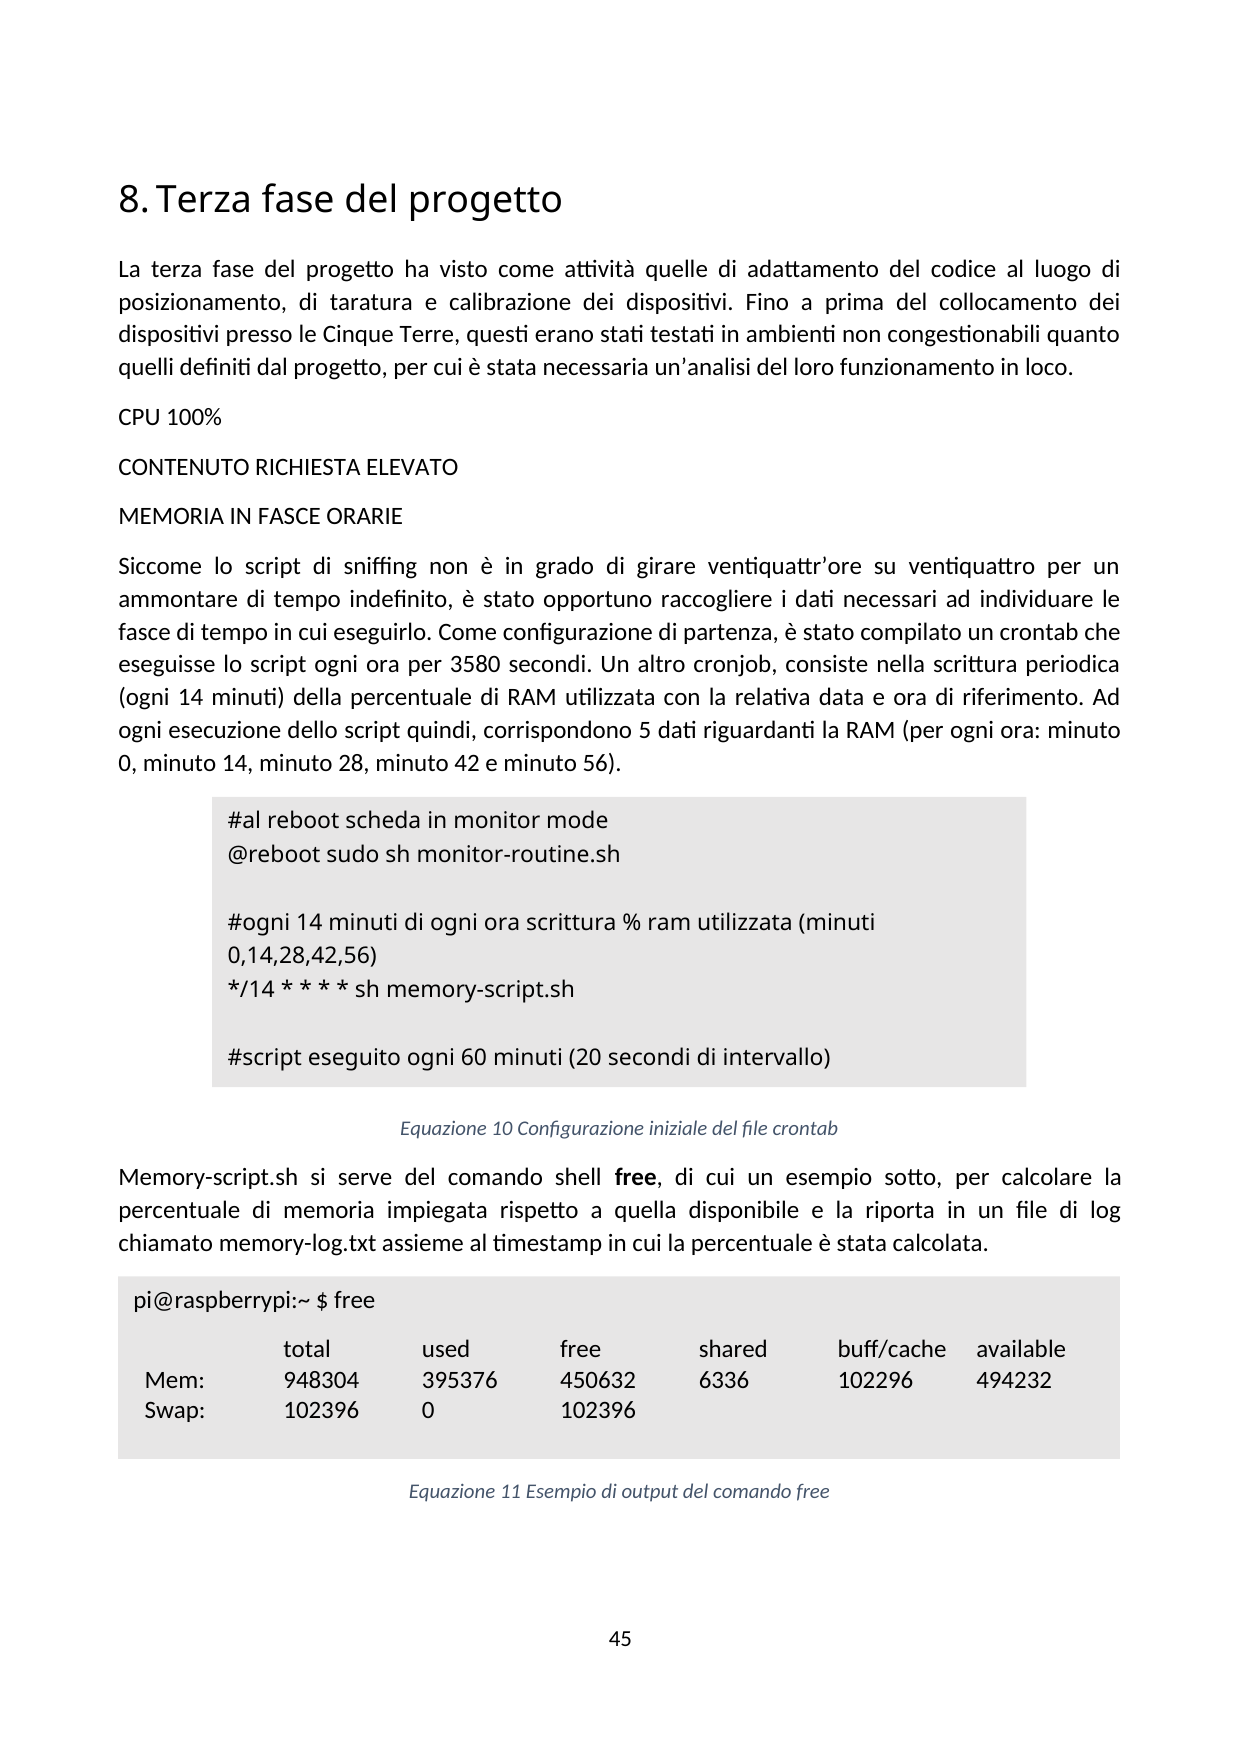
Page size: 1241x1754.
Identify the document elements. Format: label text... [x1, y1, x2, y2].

text Equazione 10 Configurazione iniziale del file crontab [118, 1115, 1122, 1140]
text CPU 100% [118, 401, 1122, 432]
text MEMORIA IN FASCE ORARIE [118, 500, 1122, 531]
text Memory-script.sh si serve del comando shell free, di cui un esempio sotto, per calcolare la percentuale di memoria impiegata rispetto a quella disponibile e la riporta in un file di log chiamato memory-log.txt assieme al timestamp in cui la percentuale è stata calcolata. [118, 1161, 1122, 1257]
text CONTENUTO RICHIESTA ELEVATO [118, 451, 1122, 481]
text Equazione 11 Esempio di output del comando free [118, 1478, 1122, 1503]
list Terza fase del progetto [118, 173, 1122, 224]
text La terza fase del progetto ha visto come attività quelle di adattamento del codice al luogo di posizionamento, di taratura e calibrazione dei dispositivi. Fino a prima del collocamento dei dispositivi presso le Cinque Terre, questi erano stati testati in ambienti non congestionabili quanto quelli definiti dal progetto, per cui è stata necessaria un’analisi del loro funzionamento in loco. [118, 253, 1122, 382]
text Siccome lo script di sniffing non è in grado di girare ventiquattr’ore su ventiquattro per un ammontare di tempo indefinito, è stato opportuno raccogliere i dati necessari ad individuare le fasce di tempo in cui eseguirlo. Come configurazione di partenza, è stato compilato un crontab che eseguisse lo script ogni ora per 3580 secondi. Un altro cronjob, consiste nella scrittura periodica (ogni 14 minuti) della percentuale di RAM utilizzata con la relativa data e ora di riferimento. Ad ogni esecuzione dello script quindi, corrispondono 5 dati riguardanti la RAM (per ogni ora: minuto 0, minuto 14, minuto 28, minuto 42 e minuto 56). [118, 550, 1122, 778]
